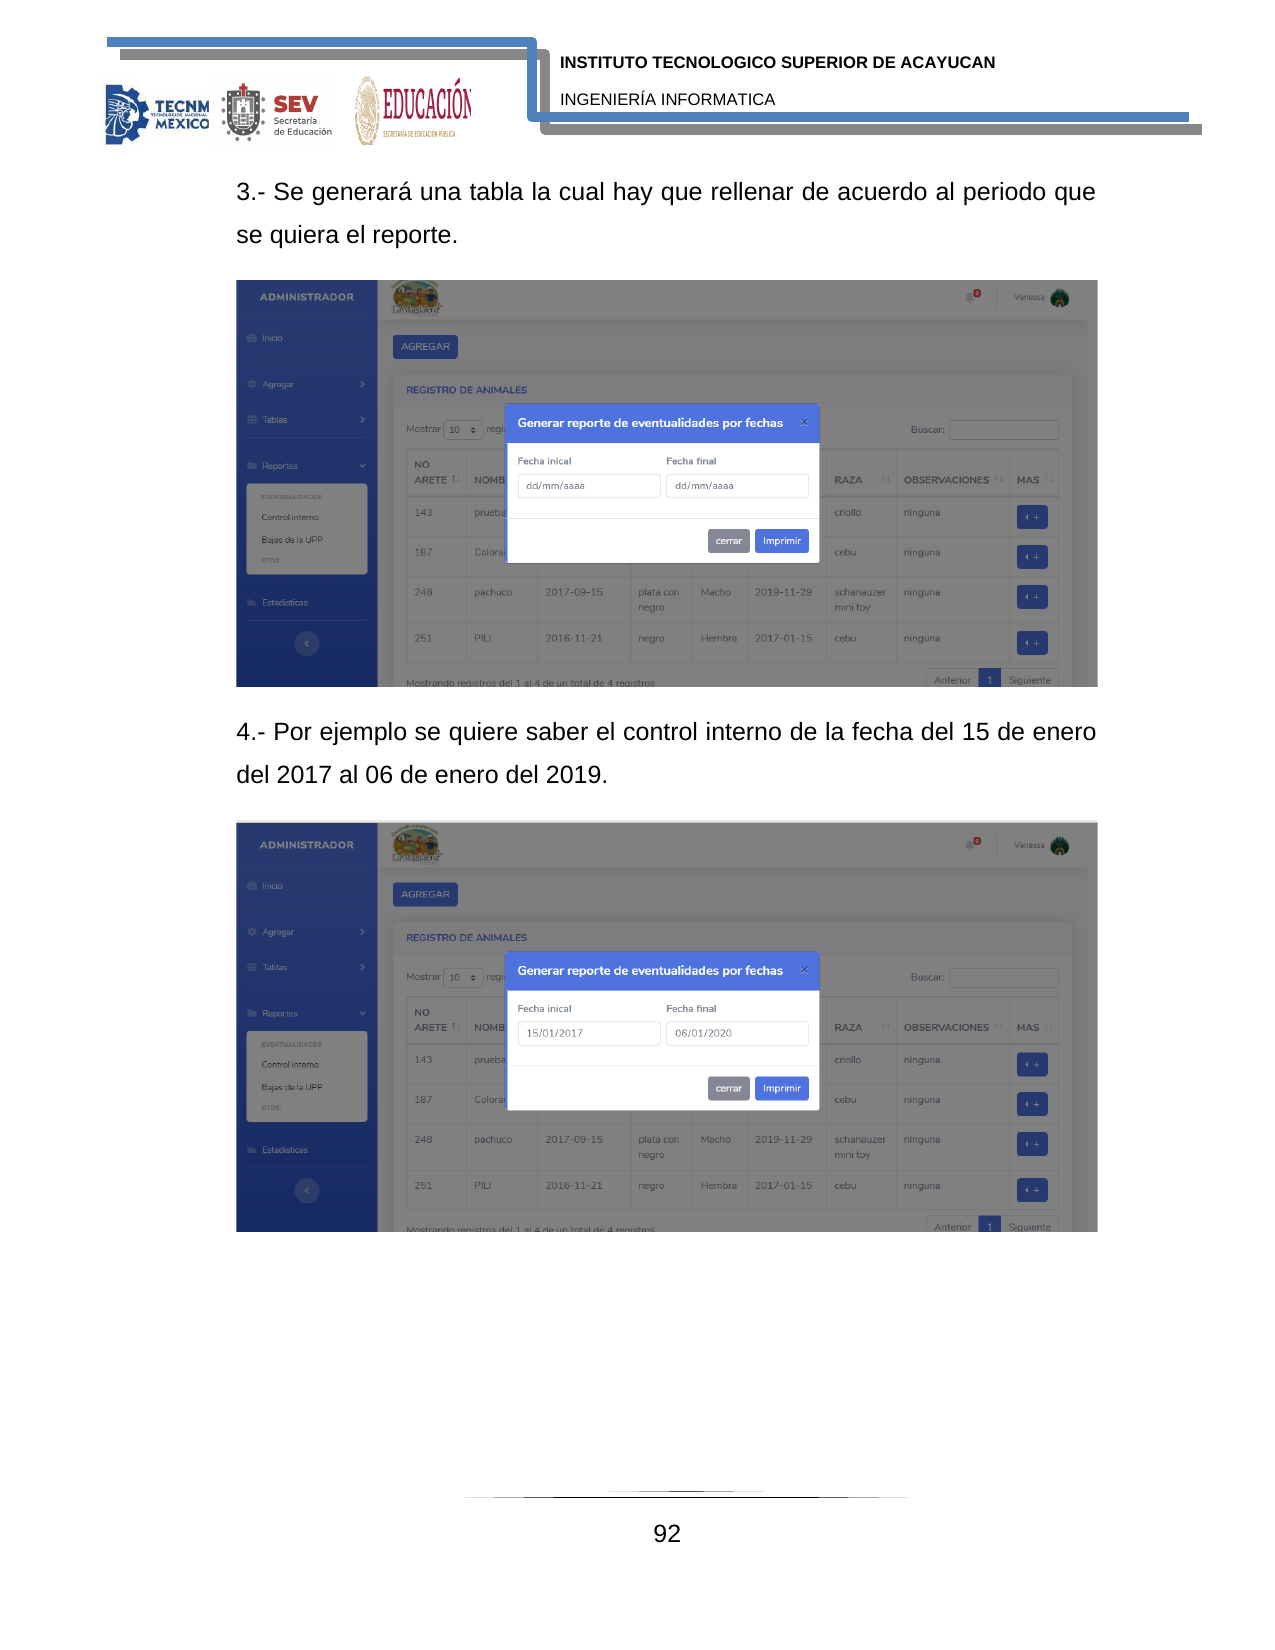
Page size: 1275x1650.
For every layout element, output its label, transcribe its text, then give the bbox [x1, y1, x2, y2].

picture [236, 820, 1098, 1232]
picture [101, 75, 339, 151]
text 3.- Se generará una tabla la cual hay que rellenar de acuerdo al periodo que se quiera el reporte. [236, 177, 1098, 249]
text 4.- Por ejemplo se quiere saber el control interno de la fecha del 15 de enero del 2017 al 06 de enero del 2019. [236, 717, 1098, 789]
picture [355, 76, 471, 145]
picture [236, 280, 1098, 687]
